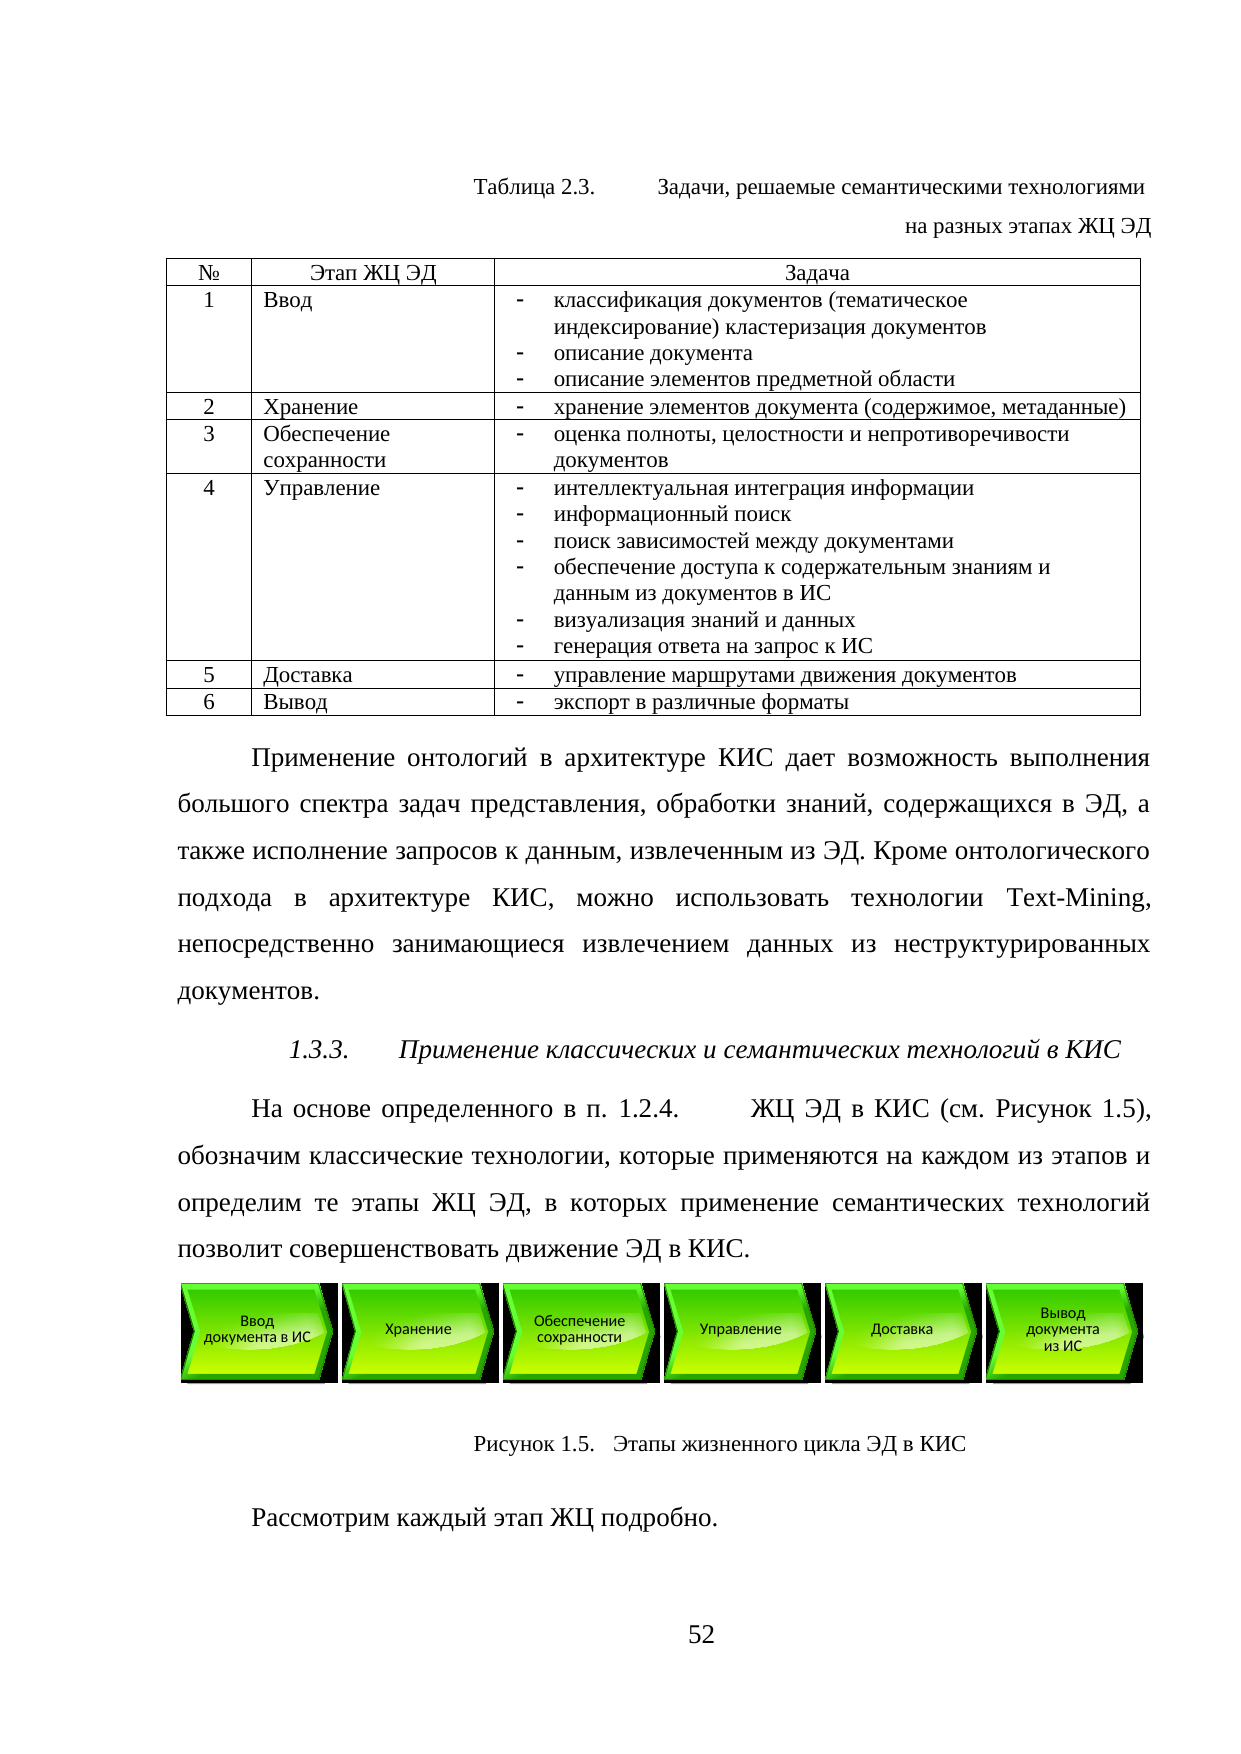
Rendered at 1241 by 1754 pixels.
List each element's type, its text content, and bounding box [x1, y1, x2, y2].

table_cell управление маршрутами движения документов [495, 661, 1140, 687]
table_cell Обеспечение сохранности [252, 420, 494, 473]
text На основе определенного в п. 1.2.4. ЖЦ ЭД в КИС (см. рис. 1.5), обозначим классические технологии, которые применяются на каждом из этапов и определим те этапы ЖЦ ЭД, в которых применение семантических технологий позволит совершенствовать движение ЭД в КИС. [177, 1092, 1152, 1264]
table_cell Хранение [252, 393, 494, 419]
table_cell 4 [167, 474, 251, 660]
table_header № [167, 259, 251, 285]
table_cell интеллектуальная интеграция информации информационный поиск поиск зависимостей между документами обеспечение доступа к содержательным знаниям и данным из документов в ИС визуализация знаний и данных генерация ответа на запрос к ИС [495, 474, 1140, 660]
subtitle Задачи, решаемые семантическими технологиями на разных этапах ЖЦ ЭД [288, 173, 1152, 238]
table_cell экспорт в различные форматы [495, 689, 1140, 715]
table_cell классификация документов (тематическое индексирование) кластеризация документов описание документа описание элементов предметной области [495, 286, 1140, 392]
table_cell 5 [167, 661, 251, 687]
subtitle Применение классических и семантических технологий в КИС [288, 1033, 1152, 1064]
table_cell Ввод [252, 286, 494, 392]
table_cell Этапы жизненного цикла ЭД в КИС [166, 1405, 1163, 1476]
text Применение онтологий в архитектуре КИС дает возможность выполнения большого спектра задач представления, обработки знаний, содержащихся в ЭД, а также исполнение запросов к данным, извлеченным из ЭД. Кроме онтологического подхода в архитектуре КИС, можно использовать технологии Text-Mining, непосредственно занимающиеся извлечением данных из неструктурированных документов. [177, 741, 1152, 1005]
table_cell оценка полноты, целостности и непротиворечивости документов [495, 420, 1140, 473]
table_header [166, 1279, 1163, 1405]
table_cell Управление [252, 474, 494, 660]
table_cell Вывод [252, 689, 494, 715]
table_cell Доставка [252, 661, 494, 687]
table_cell 1 [167, 286, 251, 392]
table_cell хранение элементов документа (содержимое, метаданные) [495, 393, 1140, 419]
table_cell 3 [167, 420, 251, 473]
table_cell 6 [167, 689, 251, 715]
table_cell 2 [167, 393, 251, 419]
table_header Этап ЖЦ ЭД [252, 259, 494, 285]
table_header Задача [495, 259, 1140, 285]
text Рассмотрим каждый этап ЖЦ подробно. [177, 1501, 1152, 1532]
